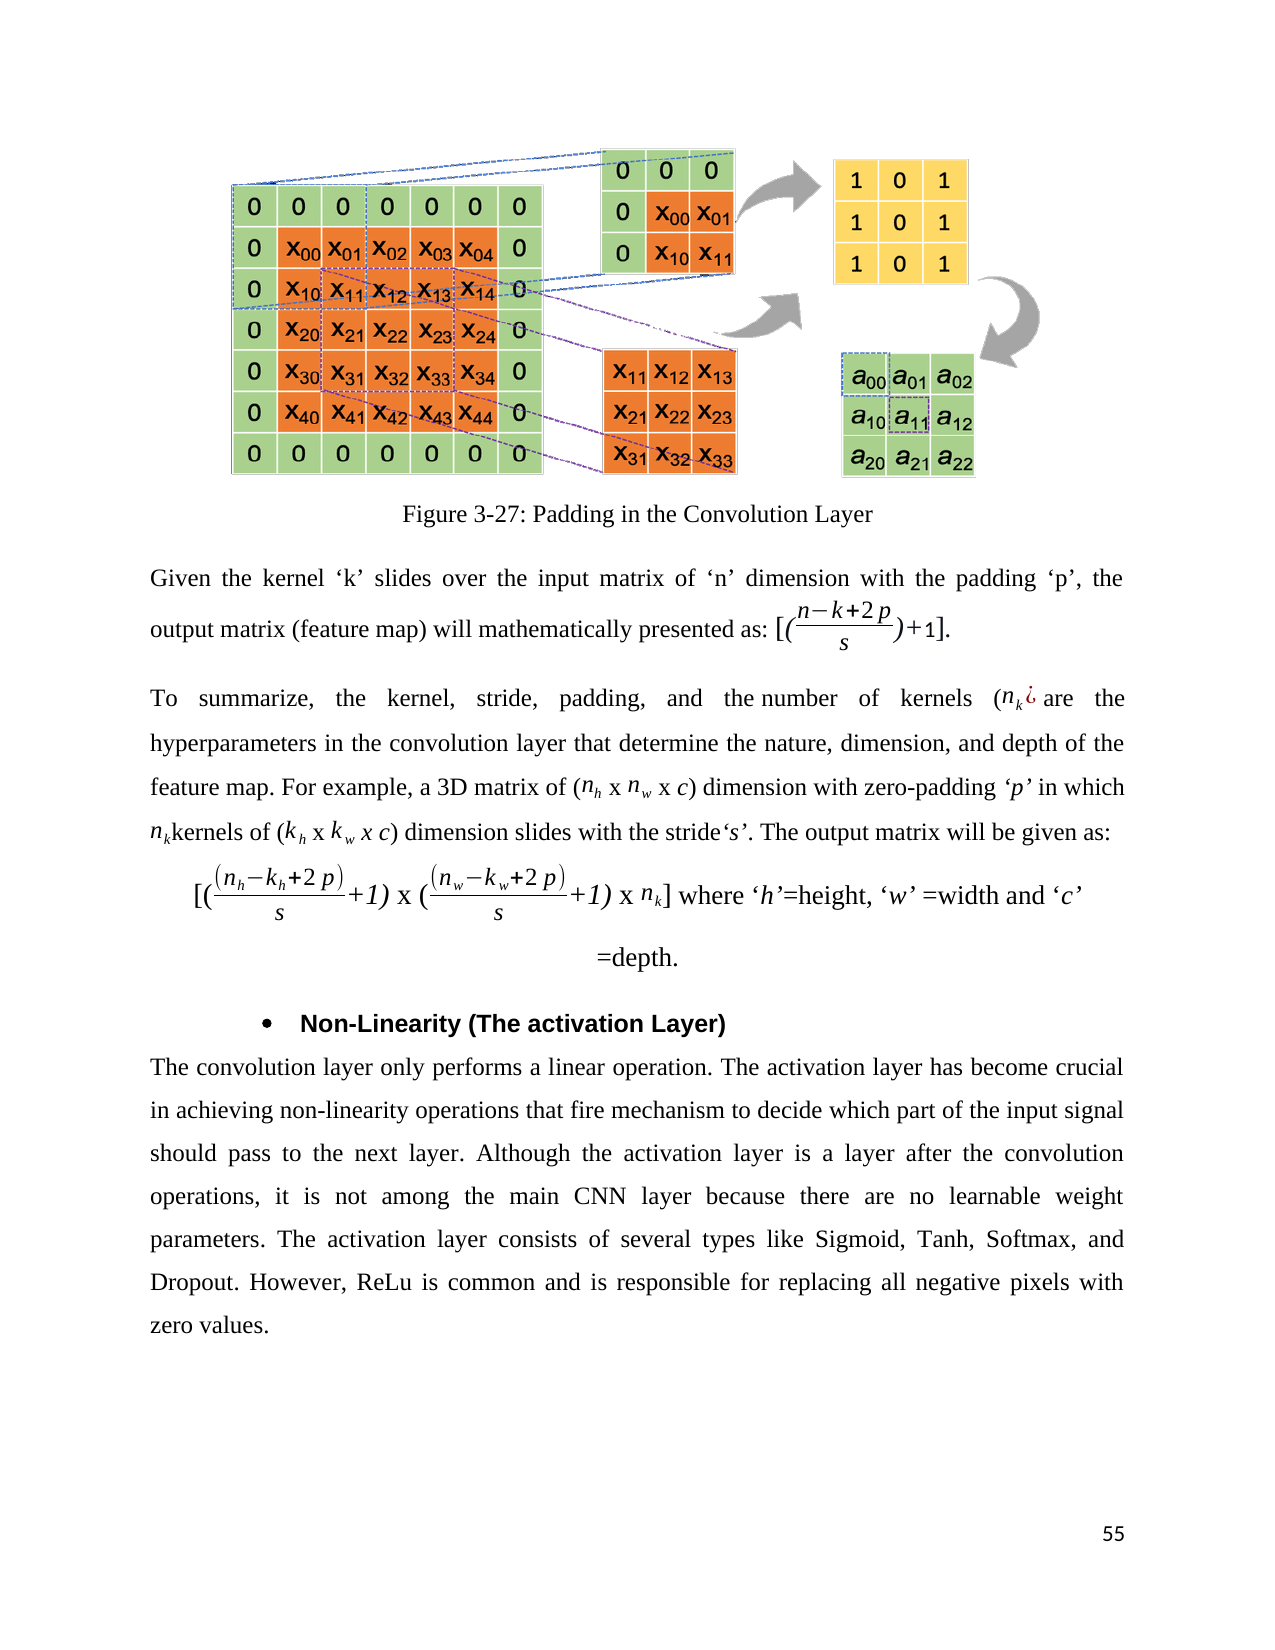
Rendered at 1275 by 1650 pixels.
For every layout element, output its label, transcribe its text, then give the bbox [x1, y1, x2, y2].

text The convolution layer only performs a linear operation. The activation layer has become crucial in achieving non-linearity operations that fire mechanism to decide which part of the input signal should pass to the next layer. Although the activation layer is a layer after the convolution operations, it is not among the main CNN layer because there are no learnable weight parameters. The activation layer consists of several types like Sigmoid, Tanh, Softmax, and Dropout. However, ReLu is common and is responsible for replacing all negative pixels with zero values. [150, 1052, 1125, 1339]
text Given the kernel ‘k’ slides over the input matrix of ‘n’ dimension with the padding ‘p’, the output matrix (feature map) will mathematically presented as: [()+1]. [150, 563, 1125, 656]
text [(+1) x (+1) x ] where ‘h’=height, ‘w’ =width and ‘c’ =depth. [150, 862, 1125, 972]
text Figure 3-27: Padding in the Convolution Layer [150, 499, 1125, 528]
picture [231, 140, 1044, 486]
list Non-Linearity (The activation Layer) [262, 1009, 1125, 1037]
text To summarize, the kernel, stride, padding, and the number of kernels ( are the hyperparameters in the convolution layer that determine the nature, dimension, and depth of the feature map. For example, a 3D matrix of ( x x c) dimension with zero-padding ‘p’ in which kernels of ( x x c) dimension slides with the stride‘s’. The output matrix will be given as: [150, 682, 1125, 848]
